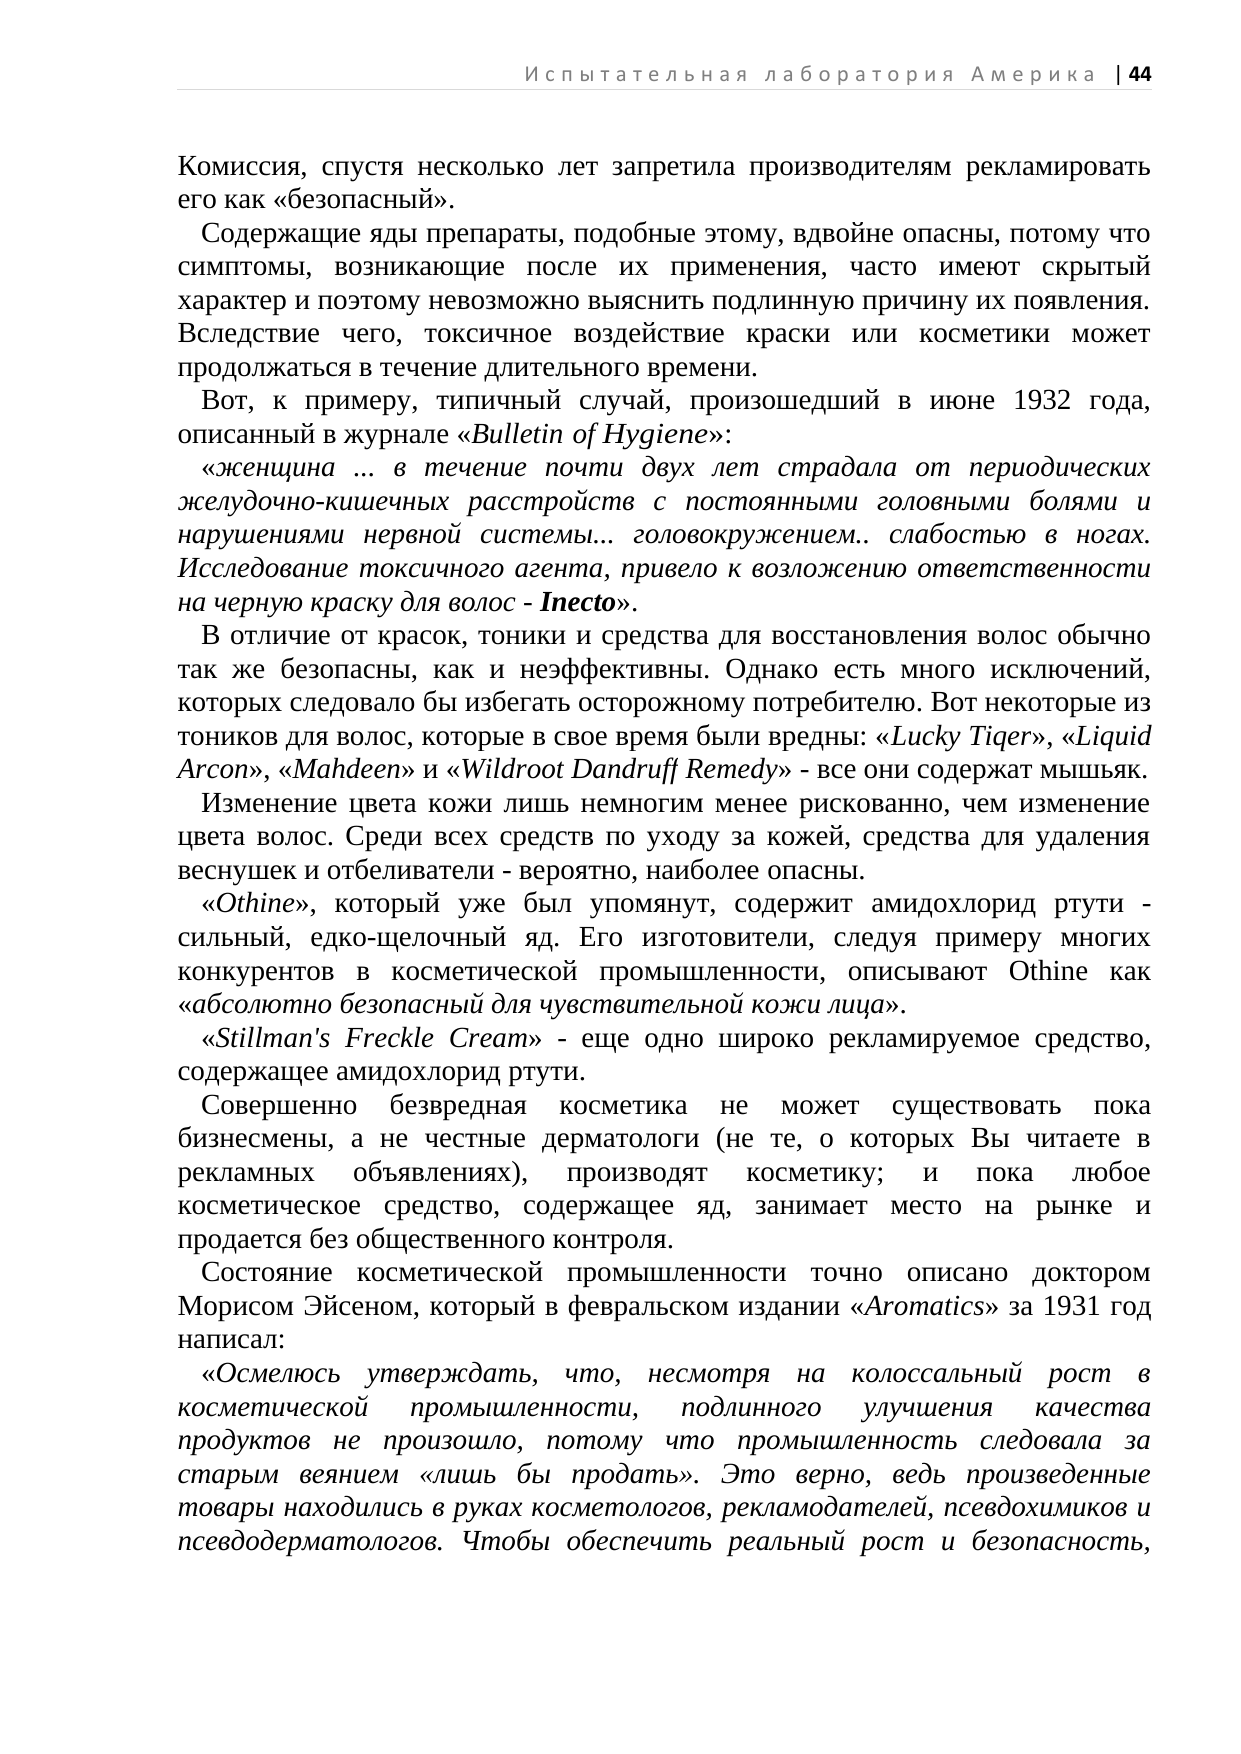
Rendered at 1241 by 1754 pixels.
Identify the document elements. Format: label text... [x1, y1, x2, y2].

text «Stillman's Freckle Cream» - еще одно широко рекламируемое средство, содержащее амидохлорид ртути. [177, 1020, 336, 1087]
text В отличие от красок, тоники и средства для восстановления волос обычно так же безопасны, как и неэффективны. Однако есть много исключений, которых следовало бы избегать осторожному потребителю. Вот некоторые из тоников для волос, которые в свое время были вредны: «Lucky Tiqer», «Liquid Arcon», «Mahdeen» и «Wildroot Dandruff Remedy» - все они содержат мышьяк. [177, 617, 1152, 785]
text «женщина ... в течение почти двух лет страдала от периодических желудочно-кишечных расстройств с постоянными головными болями и нарушениями нервной системы... головокружением.. слабостью в ногах. Исследование токсичного агента, привело к возложению ответственности на черную краску для волос - Inecto». [177, 449, 1152, 617]
text «Othine», который уже был упомянут, содержит амидохлорид ртути - сильный, едко-щелочный яд. Его изготовители, следуя примеру многих конкурентов в косметической промышленности, описывают Othine как «абсолютно безопасный для чувствительной кожи лица». [177, 886, 1152, 1020]
text Изменение цвета кожи лишь немногим менее рискованно, чем изменение цвета волос. Среди всех средств по уходу за кожей, средства для удаления веснушек и отбеливатели - вероятно, наиболее опасны. [177, 785, 1152, 886]
text Совершенно безвредная косметика не может существовать пока бизнесмены, а не честные дерматологи (не те, о которых Вы читаете в рекламных объявлениях), производят косметику; и пока любое косметическое средство, содержащее яд, занимает место на рынке и продается без общественного контроля. [177, 1087, 1152, 1254]
text Вот, к примеру, типичный случай, произошедший в июне 1932 года, описанный в журнале «Bulletin of Hygiene»: [177, 382, 1152, 449]
text «Stillman's Freckle Cream» - еще одно широко рекламируемое средство, содержащее амидохлорид ртути. [557, 1020, 1152, 1087]
text Состояние косметической промышленности точно описано доктором Морисом Эйсеном, который в февральском издании «Aromatics» за 1931 год написал: [177, 1254, 1152, 1355]
text Содержащие яды препараты, подобные этому, вдвойне опасны, потому что симптомы, возникающие после их применения, часто имеют скрытый характер и поэтому невозможно выяснить подлинную причину их появления. Вследствие чего, токсичное воздействие краски или косметики может продолжаться в течение длительного времени. [177, 215, 1152, 382]
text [177, 1355, 1152, 1556]
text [177, 148, 1152, 215]
